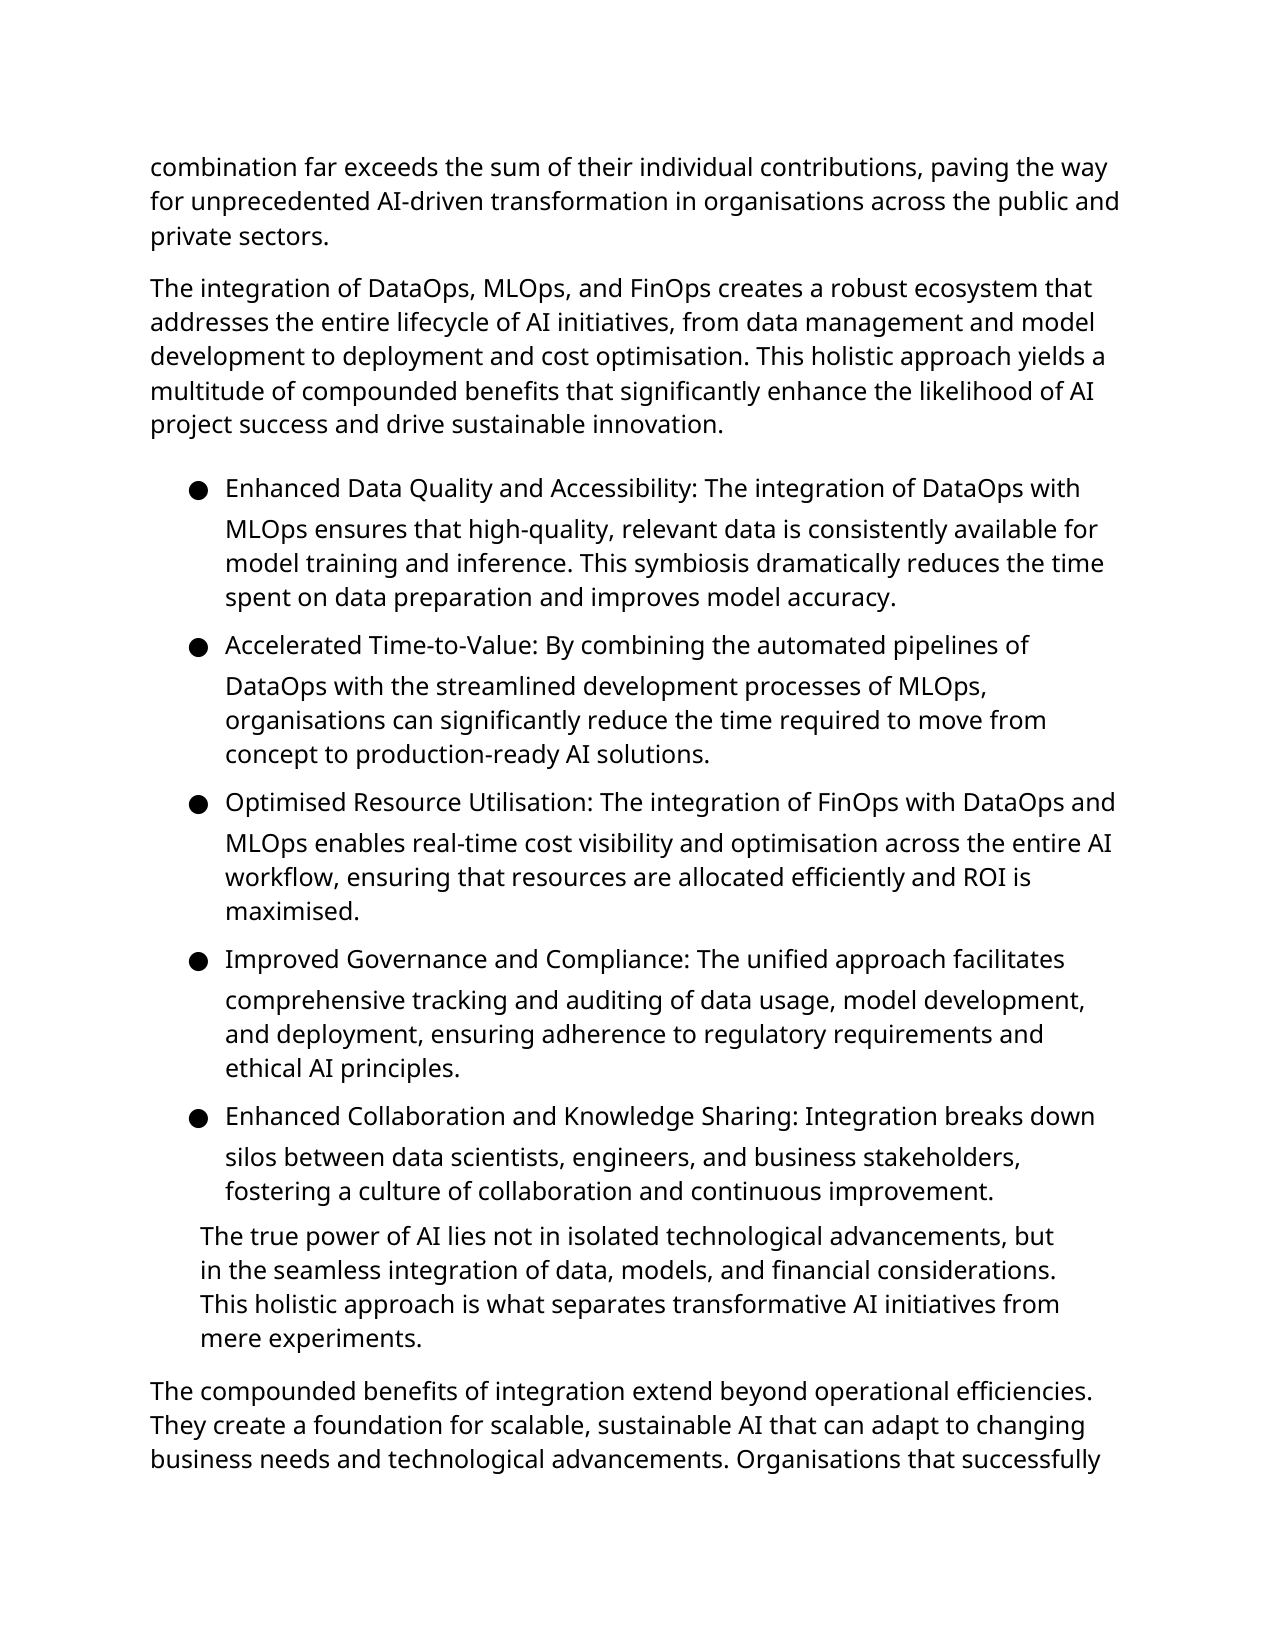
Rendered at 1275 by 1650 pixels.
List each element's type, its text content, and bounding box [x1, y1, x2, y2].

list Enhanced Collaboration and Knowledge Sharing: Integration breaks down silos between data scientists, engineers, and business stakeholders, fostering a culture of collaboration and continuous improvement. [187, 1089, 1125, 1208]
list Accelerated Time-to-Value: By combining the automated pipelines of DataOps with the streamlined development processes of MLOps, organisations can significantly reduce the time required to move from concept to production-ready AI solutions. [187, 617, 1125, 771]
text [150, 1373, 1125, 1476]
list Enhanced Data Quality and Accessibility: The integration of DataOps with MLOps ensures that high-quality, relevant data is consistently available for model training and inference. This symbiosis dramatically reduces the time spent on data preparation and improves model accuracy. [187, 460, 1125, 613]
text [150, 150, 1125, 252]
text The true power of AI lies not in isolated technological advancements, but in the seamless integration of data, models, and financial considerations. This holistic approach is what separates transformative AI initiatives from mere experiments. [200, 1218, 1075, 1355]
text The integration of DataOps, MLOps, and FinOps creates a robust ecosystem that addresses the entire lifecycle of AI initiatives, from data management and model development to deployment and cost optimisation. This holistic approach yields a multitude of compounded benefits that significantly enhance the likelihood of AI project success and drive sustainable innovation. [150, 271, 1125, 441]
list Improved Governance and Compliance: The unified approach facilitates comprehensive tracking and auditing of data usage, model development, and deployment, ensuring adherence to regulatory requirements and ethical AI principles. [187, 932, 1125, 1085]
list Optimised Resource Utilisation: The integration of FinOps with DataOps and MLOps enables real-time cost visibility and optimisation across the entire AI workflow, ensuring that resources are allocated efficiently and ROI is maximised. [187, 774, 1125, 928]
